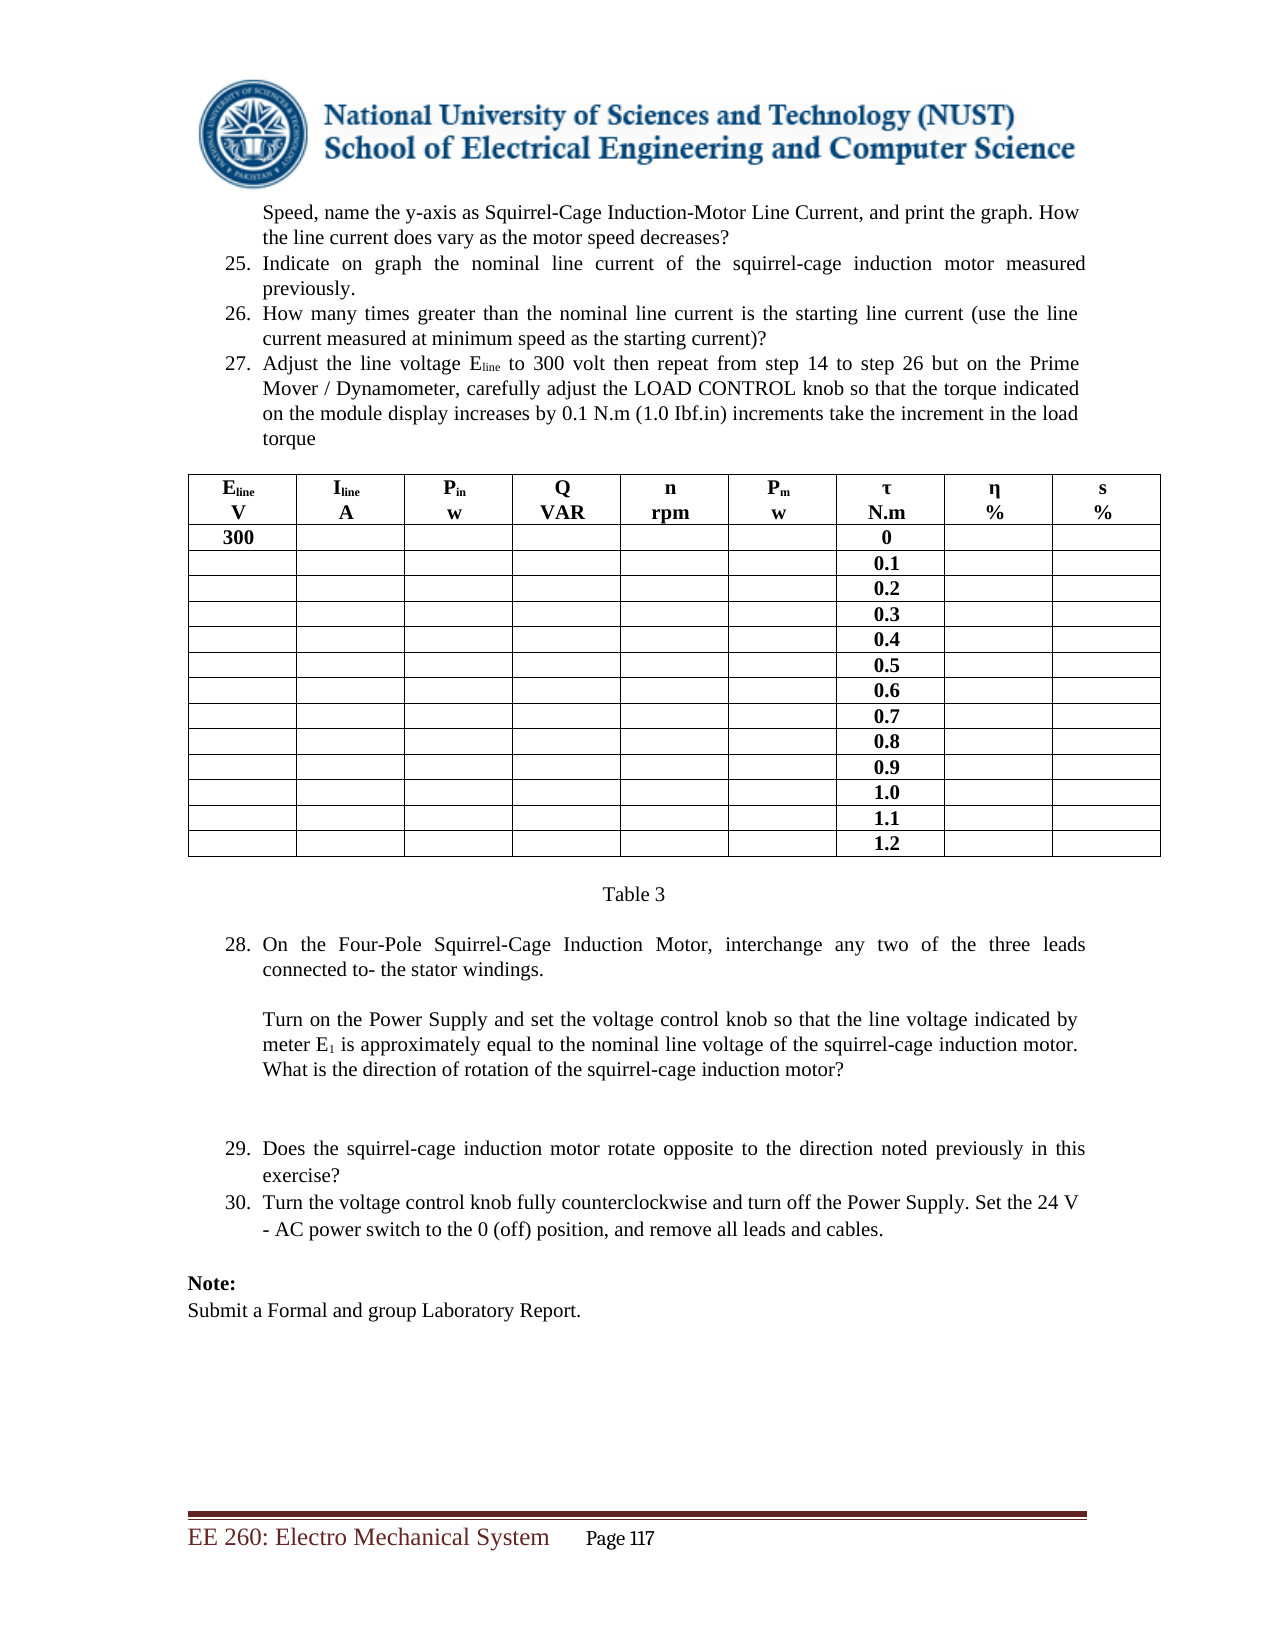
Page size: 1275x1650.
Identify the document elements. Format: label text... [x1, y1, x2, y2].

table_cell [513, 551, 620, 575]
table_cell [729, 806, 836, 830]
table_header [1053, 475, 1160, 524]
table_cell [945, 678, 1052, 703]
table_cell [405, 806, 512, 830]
list Does the squirrel-cage induction motor rotate opposite to the direction noted previously in this exercise? [225, 1134, 1087, 1188]
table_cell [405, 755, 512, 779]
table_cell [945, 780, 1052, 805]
list Adjust the line voltage Eline to 300 volt then repeat from step 14 to step 26 but on the Prime Mover / Dynamometer, carefully adjust the LOAD CONTROL knob so that the torque indicated on the module display increases by 0.1 N.m (1.0 Ibf.in) increments take the increment in the load torque [225, 350, 1080, 450]
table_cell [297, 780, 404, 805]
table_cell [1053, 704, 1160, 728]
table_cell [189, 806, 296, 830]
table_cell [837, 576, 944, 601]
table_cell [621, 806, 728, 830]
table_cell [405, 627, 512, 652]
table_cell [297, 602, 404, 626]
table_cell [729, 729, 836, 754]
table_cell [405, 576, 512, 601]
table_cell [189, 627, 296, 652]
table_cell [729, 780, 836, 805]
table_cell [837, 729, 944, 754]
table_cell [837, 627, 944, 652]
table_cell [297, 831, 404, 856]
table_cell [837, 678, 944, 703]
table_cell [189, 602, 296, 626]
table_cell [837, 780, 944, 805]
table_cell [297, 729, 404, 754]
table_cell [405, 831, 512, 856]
text Table 3 [187, 882, 1080, 907]
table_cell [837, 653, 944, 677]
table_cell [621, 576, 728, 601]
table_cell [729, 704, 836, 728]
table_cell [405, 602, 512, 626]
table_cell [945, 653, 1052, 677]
text Turn on the Power Supply and set the voltage control knob so that the line voltage indicated by meter E1 is approximately equal to the nominal line voltage of the squirrel-cage induction motor. What is the direction of rotation of the squirrel-cage induction motor? [262, 1007, 1080, 1082]
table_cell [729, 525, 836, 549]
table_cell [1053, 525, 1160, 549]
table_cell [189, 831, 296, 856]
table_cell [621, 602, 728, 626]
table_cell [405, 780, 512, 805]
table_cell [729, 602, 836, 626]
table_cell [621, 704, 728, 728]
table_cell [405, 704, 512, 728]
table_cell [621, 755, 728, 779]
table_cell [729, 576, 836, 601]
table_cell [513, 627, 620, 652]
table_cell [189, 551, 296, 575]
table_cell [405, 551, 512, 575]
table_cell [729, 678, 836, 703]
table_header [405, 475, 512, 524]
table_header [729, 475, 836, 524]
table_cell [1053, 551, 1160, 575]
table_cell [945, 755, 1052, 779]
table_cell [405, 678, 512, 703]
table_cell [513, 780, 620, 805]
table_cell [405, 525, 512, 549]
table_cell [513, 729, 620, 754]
list Turn the voltage control knob fully counterclockwise and turn off the Power Supply. Set the 24 V - AC power switch to the 0 (off) position, and remove all leads and cables. [225, 1188, 1080, 1242]
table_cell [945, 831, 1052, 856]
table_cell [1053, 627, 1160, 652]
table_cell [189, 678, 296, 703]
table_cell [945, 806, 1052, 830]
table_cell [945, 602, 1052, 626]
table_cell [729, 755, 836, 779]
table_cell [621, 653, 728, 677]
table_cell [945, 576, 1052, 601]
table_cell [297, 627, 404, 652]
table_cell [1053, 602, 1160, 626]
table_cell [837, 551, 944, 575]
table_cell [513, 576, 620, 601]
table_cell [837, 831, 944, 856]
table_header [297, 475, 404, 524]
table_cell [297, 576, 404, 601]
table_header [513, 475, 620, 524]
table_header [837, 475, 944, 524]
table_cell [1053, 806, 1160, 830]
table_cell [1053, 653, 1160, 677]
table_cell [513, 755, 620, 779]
text Note: [187, 1269, 1080, 1296]
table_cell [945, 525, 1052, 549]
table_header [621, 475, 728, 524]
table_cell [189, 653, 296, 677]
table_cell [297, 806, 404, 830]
picture [187, 75, 1088, 199]
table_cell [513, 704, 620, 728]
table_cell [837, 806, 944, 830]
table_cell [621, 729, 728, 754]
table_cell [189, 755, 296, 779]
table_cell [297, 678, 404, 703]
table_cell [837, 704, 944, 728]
list Indicate on graph the nominal line current of the squirrel-cage induction motor measured previously. [225, 250, 1087, 300]
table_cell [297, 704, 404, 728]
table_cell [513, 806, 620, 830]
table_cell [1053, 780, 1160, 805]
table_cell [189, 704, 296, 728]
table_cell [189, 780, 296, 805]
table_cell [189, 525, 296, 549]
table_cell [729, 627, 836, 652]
text Submit a Formal and group Laboratory Report. [187, 1296, 1080, 1323]
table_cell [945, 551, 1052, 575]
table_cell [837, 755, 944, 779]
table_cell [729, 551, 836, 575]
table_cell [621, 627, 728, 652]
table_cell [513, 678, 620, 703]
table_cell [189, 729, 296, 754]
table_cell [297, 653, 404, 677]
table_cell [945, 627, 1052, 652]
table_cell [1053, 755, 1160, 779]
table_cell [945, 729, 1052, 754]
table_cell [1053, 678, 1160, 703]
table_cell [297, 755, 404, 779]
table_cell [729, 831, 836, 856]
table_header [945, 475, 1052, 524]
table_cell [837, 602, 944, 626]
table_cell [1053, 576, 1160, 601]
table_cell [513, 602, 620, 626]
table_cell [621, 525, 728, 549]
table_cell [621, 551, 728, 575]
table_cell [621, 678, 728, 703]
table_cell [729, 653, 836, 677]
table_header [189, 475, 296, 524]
list On the Four-Pole Squirrel-Cage Induction Motor, interchange any two of the three leads connected to- the stator windings. [225, 932, 1087, 982]
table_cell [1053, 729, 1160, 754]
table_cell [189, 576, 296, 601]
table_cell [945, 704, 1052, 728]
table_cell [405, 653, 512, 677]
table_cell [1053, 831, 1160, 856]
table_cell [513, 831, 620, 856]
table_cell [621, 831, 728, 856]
list How many times greater than the nominal line current is the starting line current (use the line current measured at minimum speed as the starting current)? [225, 300, 1080, 350]
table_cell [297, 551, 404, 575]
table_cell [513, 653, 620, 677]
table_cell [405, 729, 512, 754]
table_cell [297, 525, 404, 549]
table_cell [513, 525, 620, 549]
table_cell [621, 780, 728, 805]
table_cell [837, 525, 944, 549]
